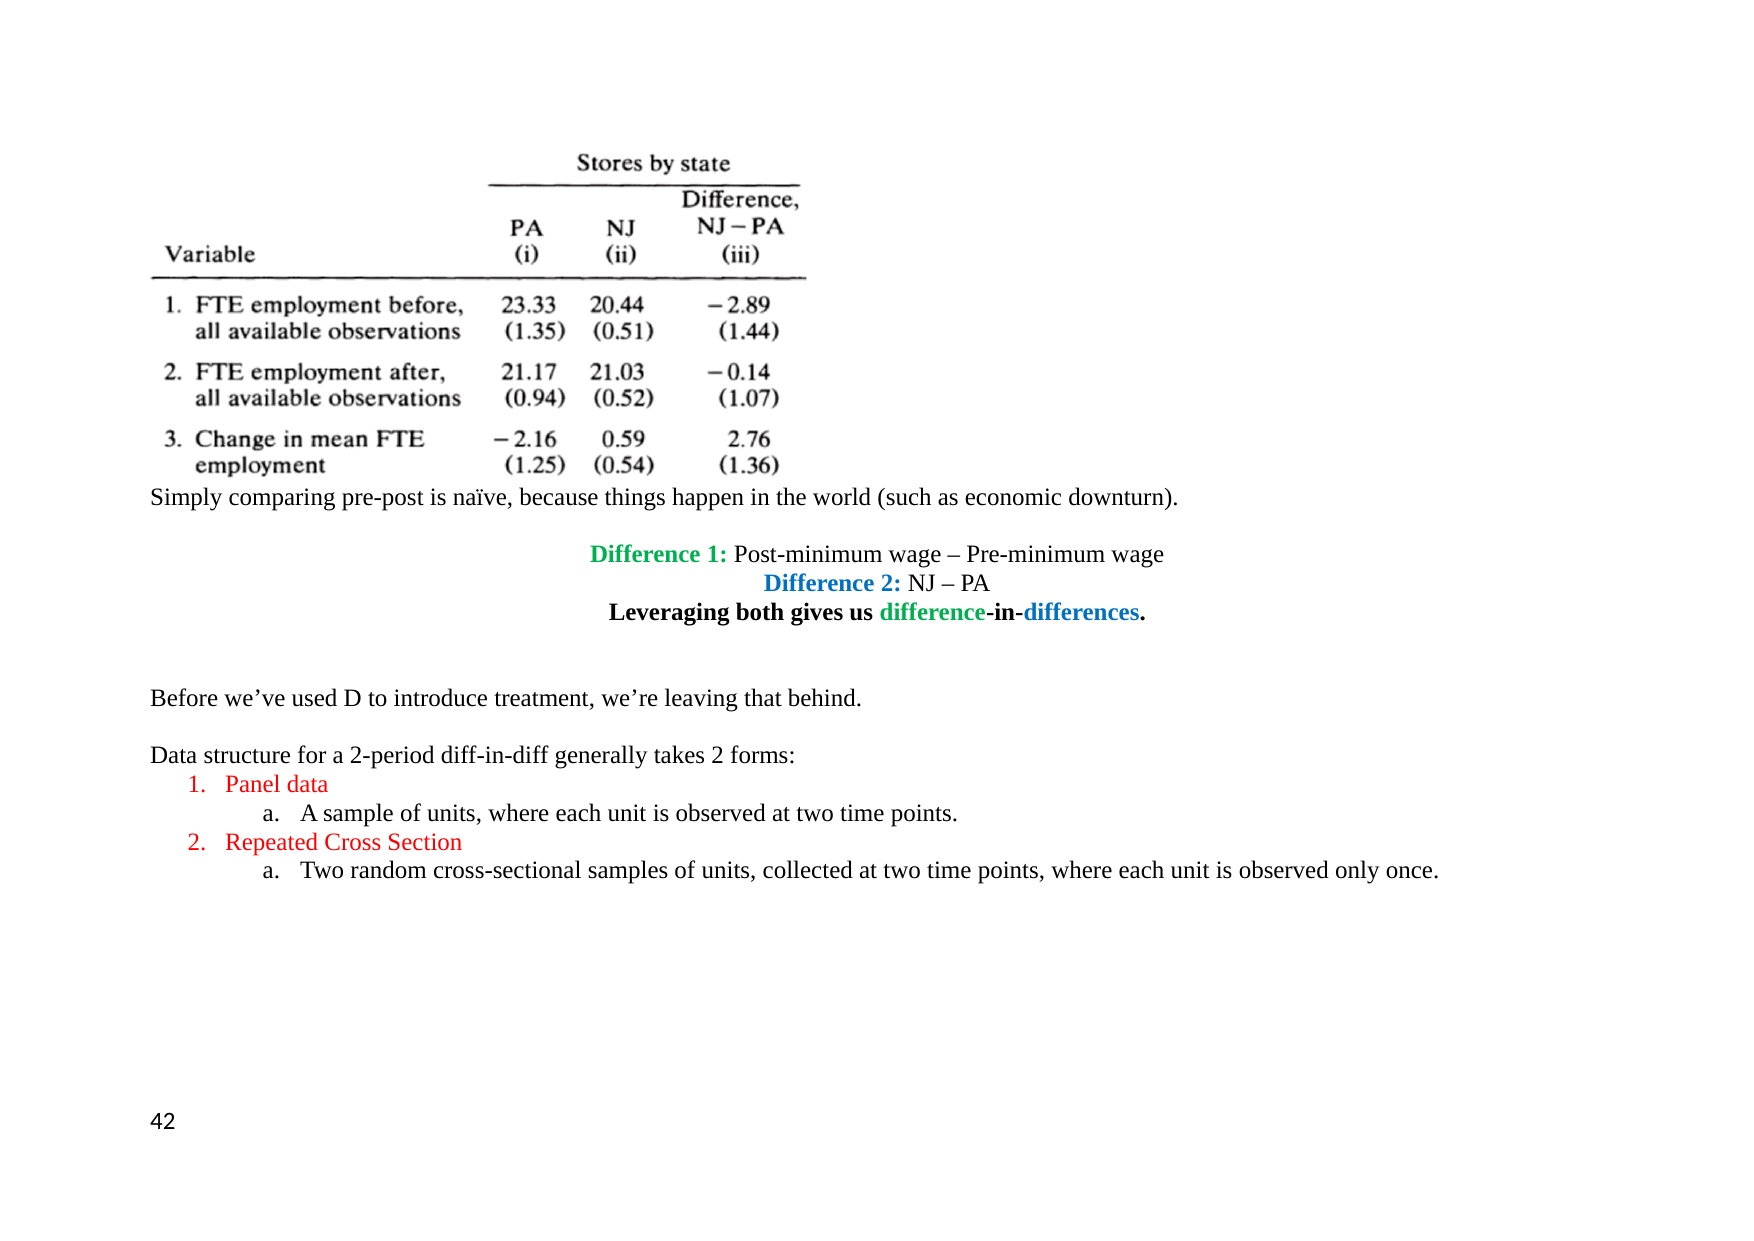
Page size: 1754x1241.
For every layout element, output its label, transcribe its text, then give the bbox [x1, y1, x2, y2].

text Simply comparing pre-post is naïve, because things happen in the world (such as economic downturn). [150, 482, 1604, 511]
text Difference 1: Post-minimum wage – Pre-minimum wage [150, 539, 1604, 568]
picture [150, 150, 807, 482]
text Data structure for a 2-period diff-in-diff generally takes 2 forms: [150, 741, 1604, 769]
text Leveraging both gives us difference-in-differences. [150, 597, 1604, 626]
list A sample of units, where each unit is observed at two time points. [262, 798, 1604, 827]
text Difference 2: NJ – PA [150, 568, 1604, 597]
list Repeated Cross Section [187, 827, 1604, 856]
list Panel data [187, 769, 1604, 798]
list Two random cross-sectional samples of units, collected at two time points, where each unit is observed only once. [262, 856, 1604, 884]
text Before we’ve used D to introduce treatment, we’re leaving that behind. [150, 683, 1604, 712]
